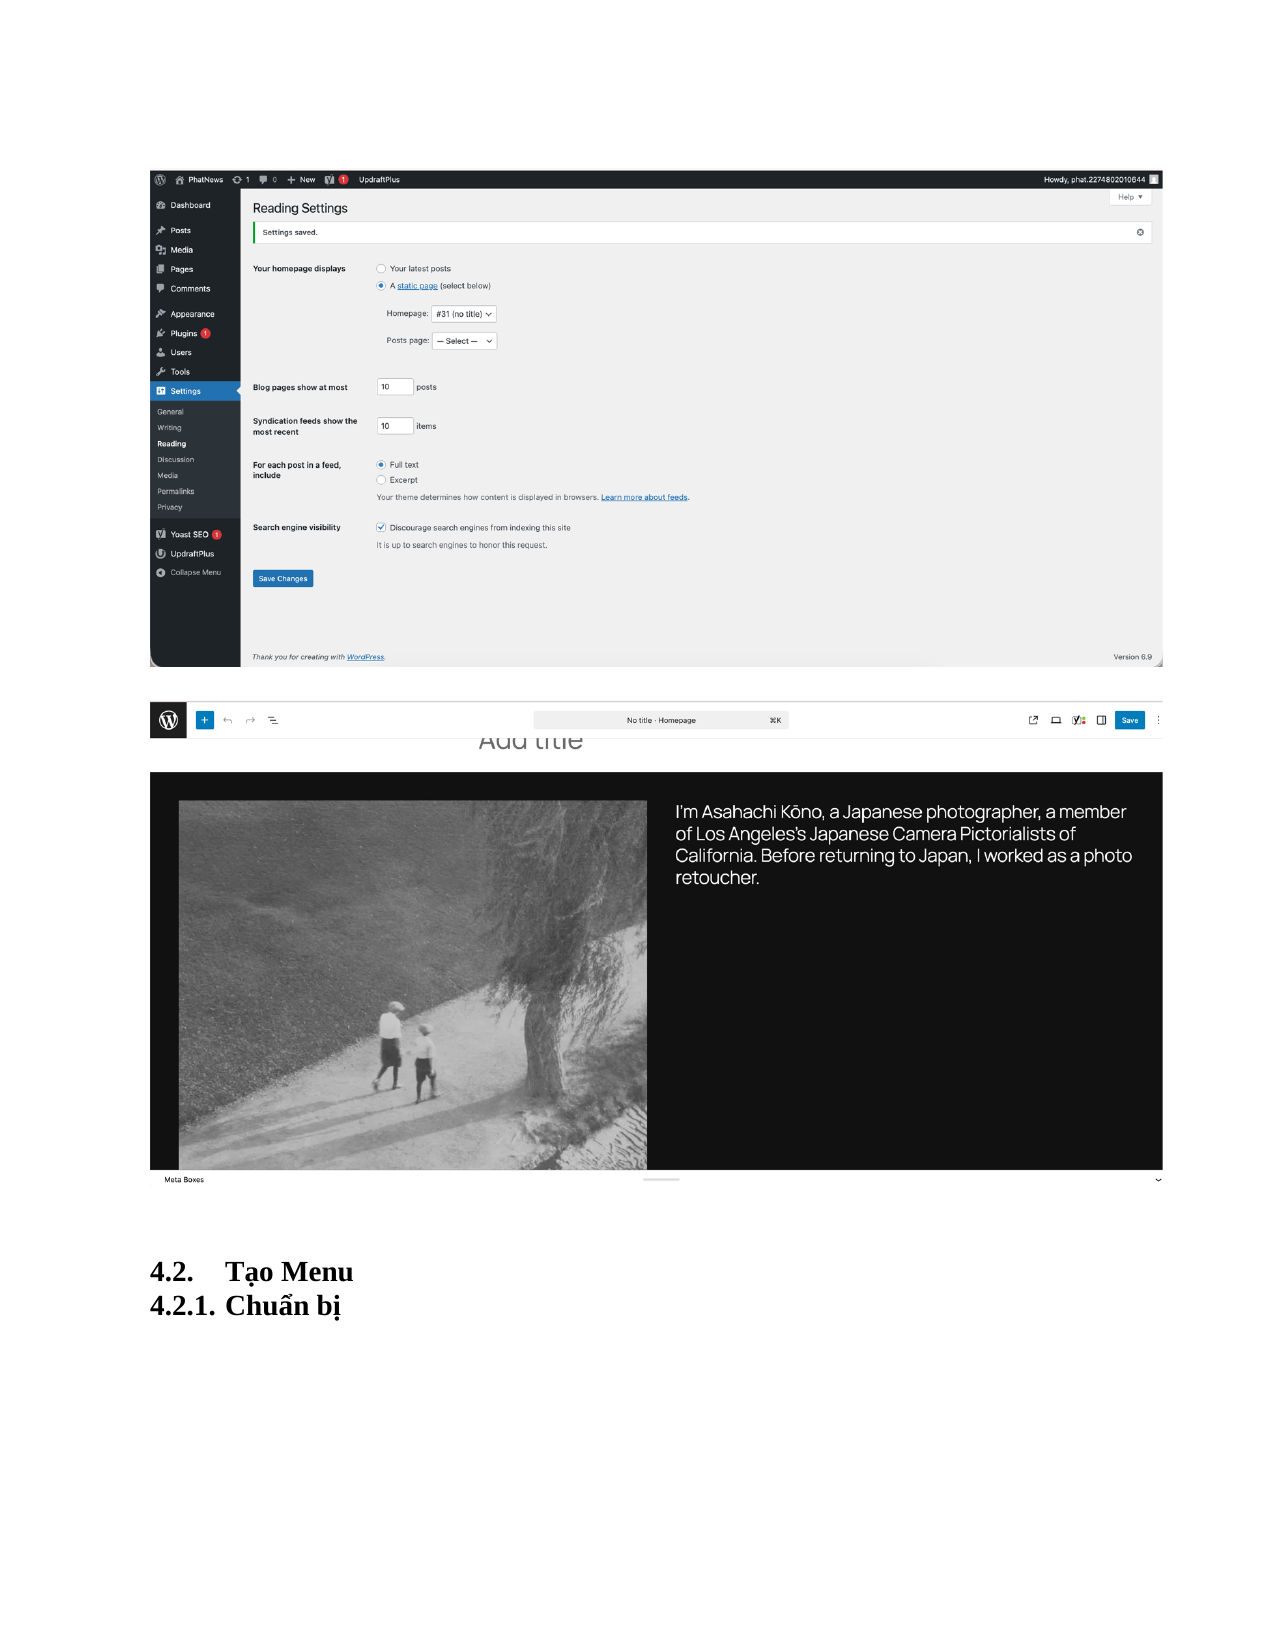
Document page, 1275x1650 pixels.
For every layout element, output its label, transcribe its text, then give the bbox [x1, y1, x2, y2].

picture [150, 168, 1163, 667]
picture [150, 700, 1163, 1187]
text 4.2. Tạo Menu [150, 1254, 1157, 1288]
text 4.2.1. Chuẩn bị [150, 1288, 1157, 1322]
